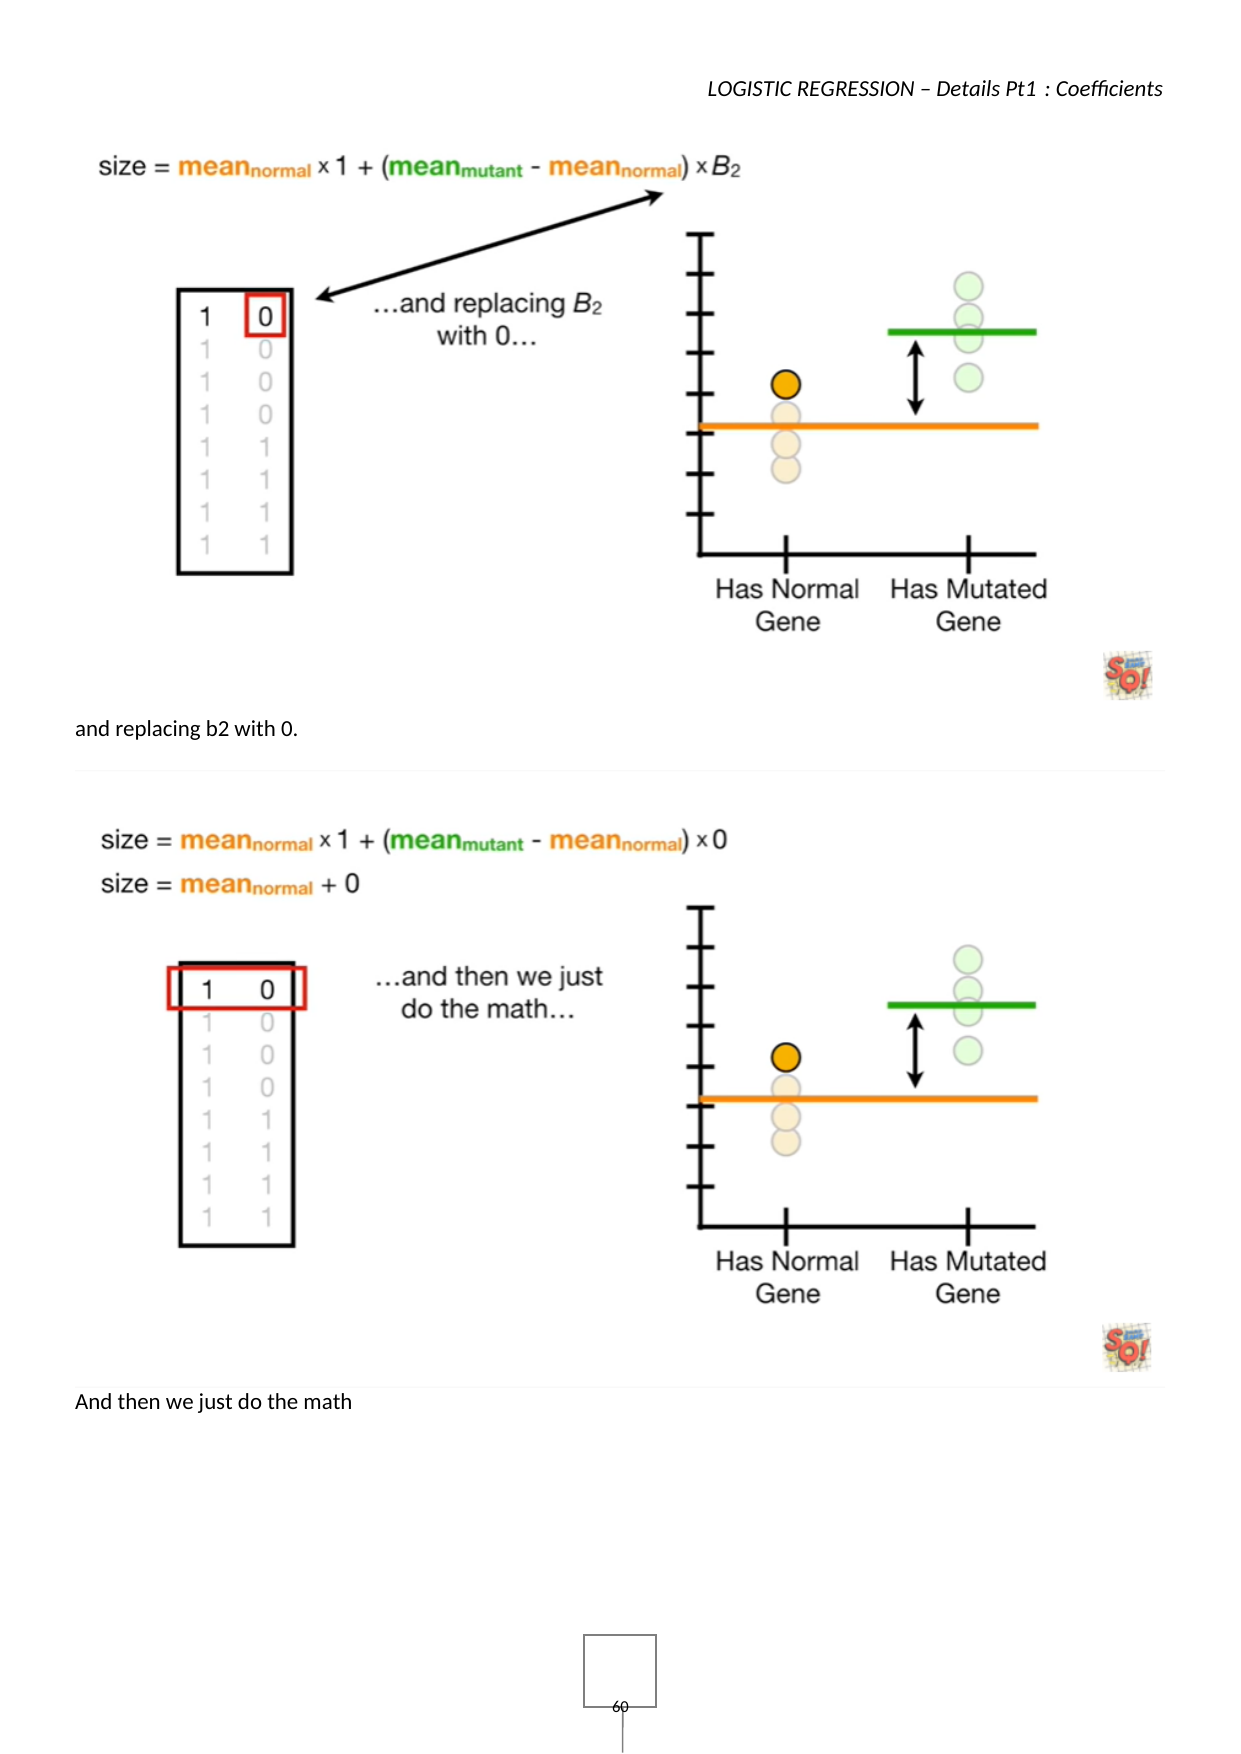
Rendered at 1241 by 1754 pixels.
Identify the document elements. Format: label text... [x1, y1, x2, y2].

text and replacing b2 with 0. [75, 715, 1165, 742]
picture [75, 101, 1166, 715]
picture [75, 770, 1166, 1388]
text And then we just do the math [75, 1388, 1165, 1415]
